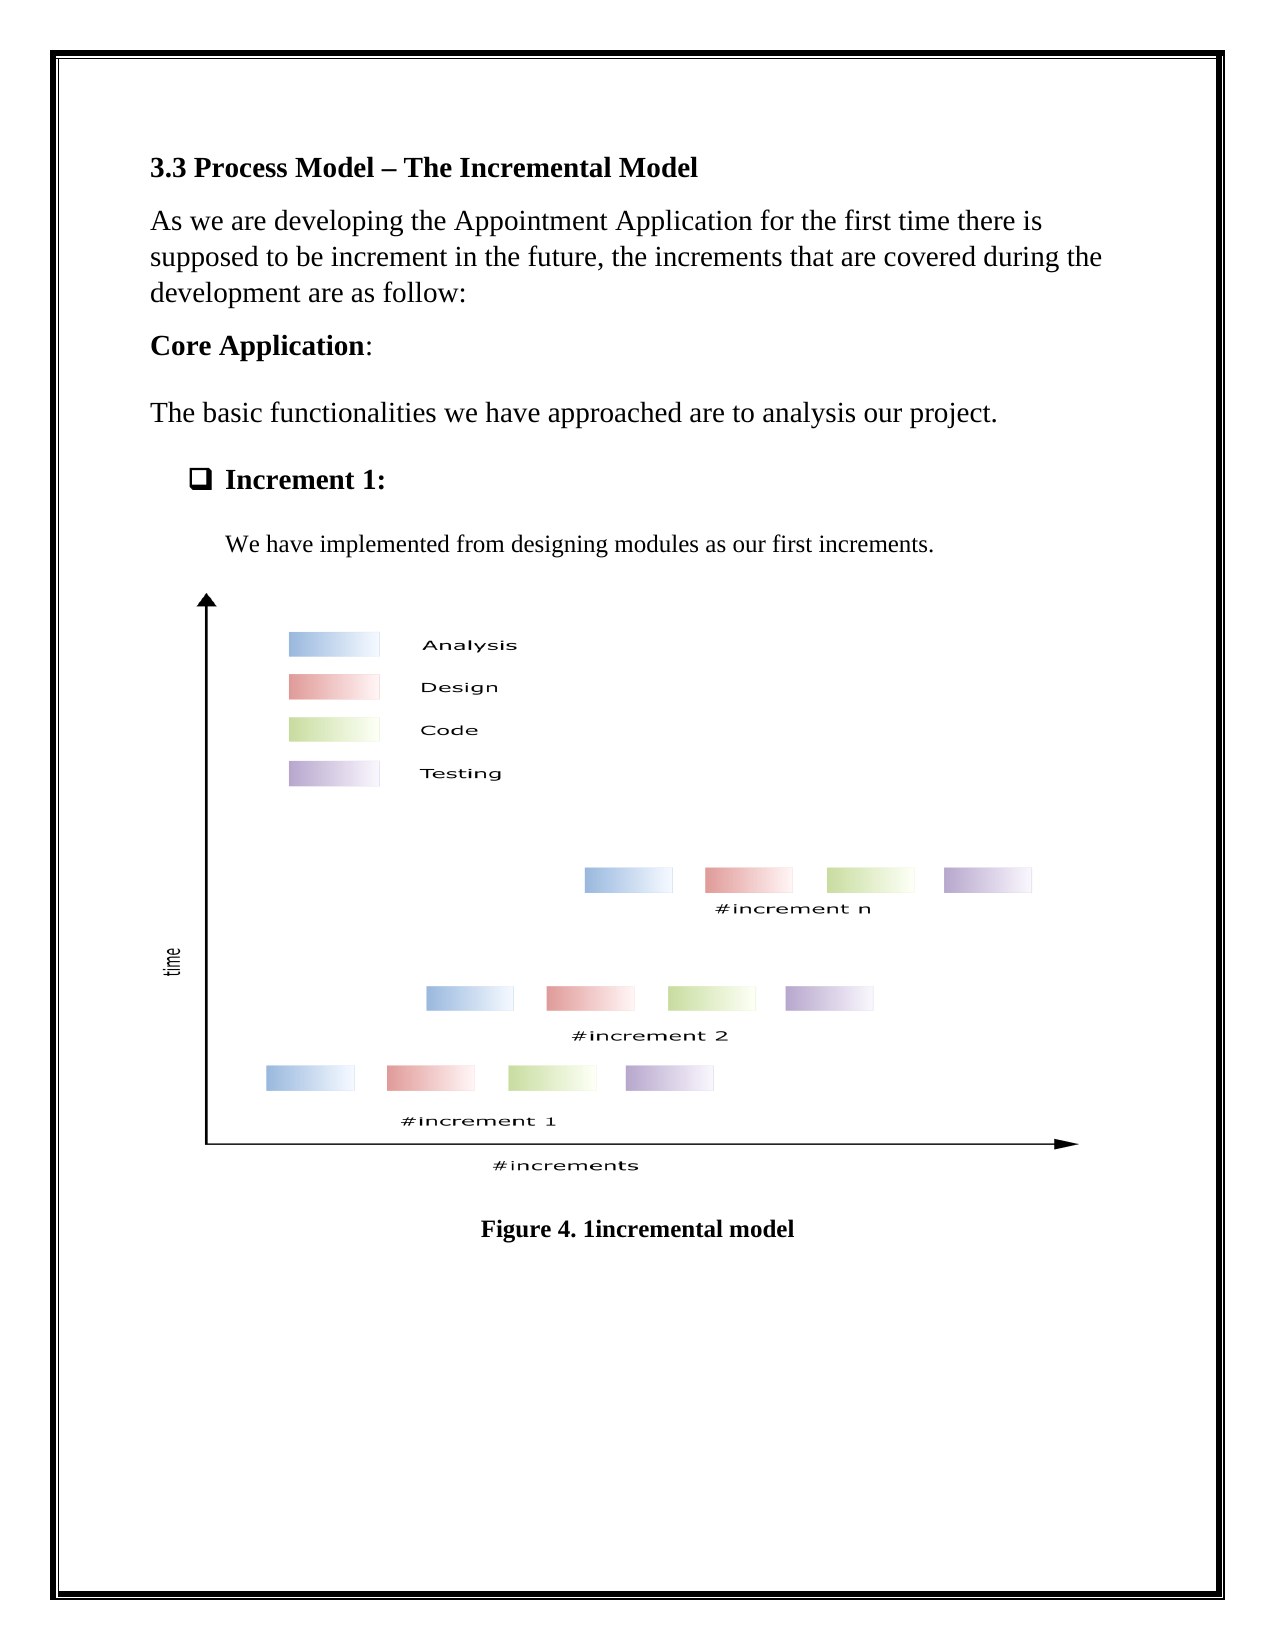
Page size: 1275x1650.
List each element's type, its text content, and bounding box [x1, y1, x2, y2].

text As we are developing the Appointment Application for the first time there is supposed to be increment in the future, the increments that are covered during the development are as follow: [150, 203, 1125, 309]
text Figure 4. 1incremental model [150, 1214, 1125, 1243]
text The basic functionalities we have approached are to analysis our project. [150, 395, 1125, 428]
list Increment 1: [187, 462, 1125, 496]
text 3.3 Process Model – The Incremental Model [150, 150, 1125, 183]
text Core Application: [150, 328, 1125, 361]
text We have implemented from designing modules as our first increments. [150, 529, 1125, 558]
